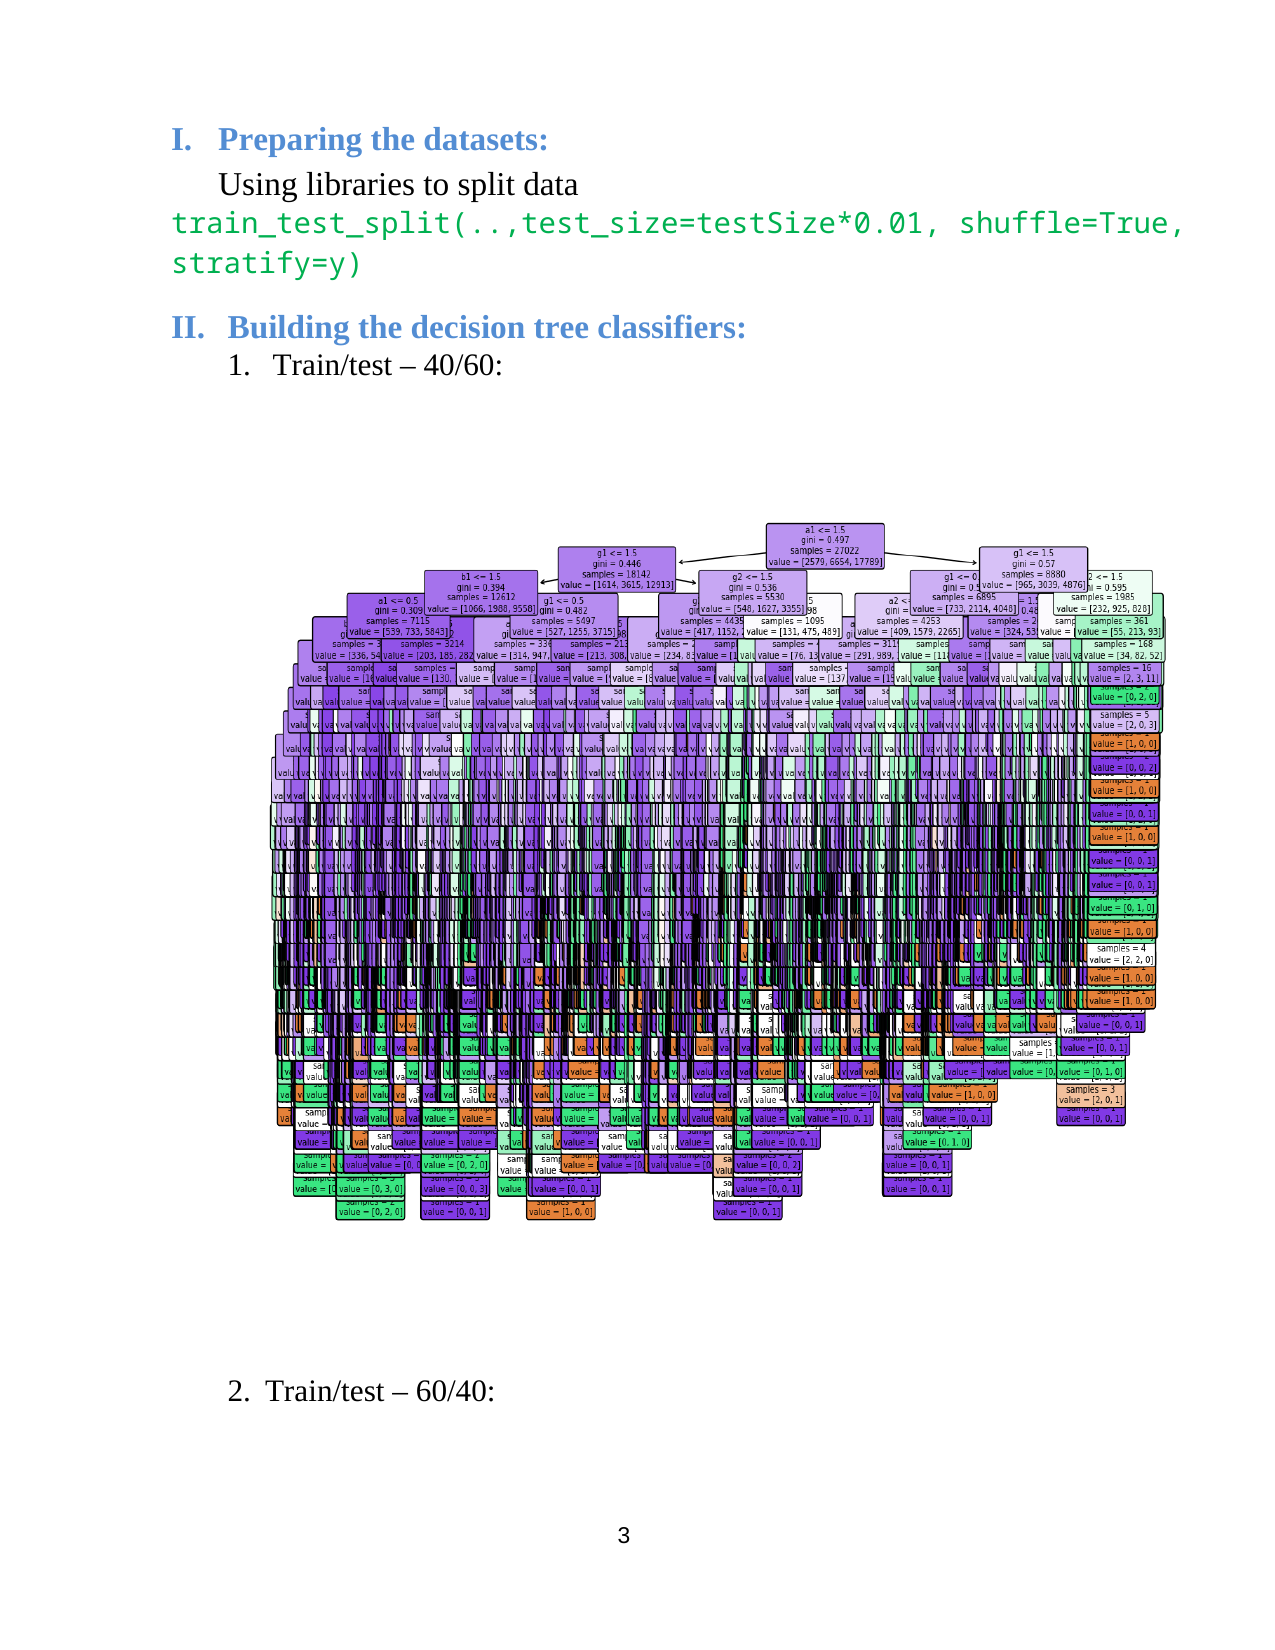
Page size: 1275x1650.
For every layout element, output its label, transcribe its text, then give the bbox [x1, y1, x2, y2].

list Preparing the datasets: [171, 119, 1237, 158]
list Using libraries to split data train_test_split(..,test_size=testSize*0.01, shuffle=True, stratify=y) [171, 164, 1237, 282]
list Train/test – 40/60: [227, 346, 1237, 382]
list Train/test – 60/40: [227, 1372, 1237, 1408]
picture [178, 428, 1230, 1310]
subtitle Building the decision tree classifiers: [171, 308, 1237, 346]
